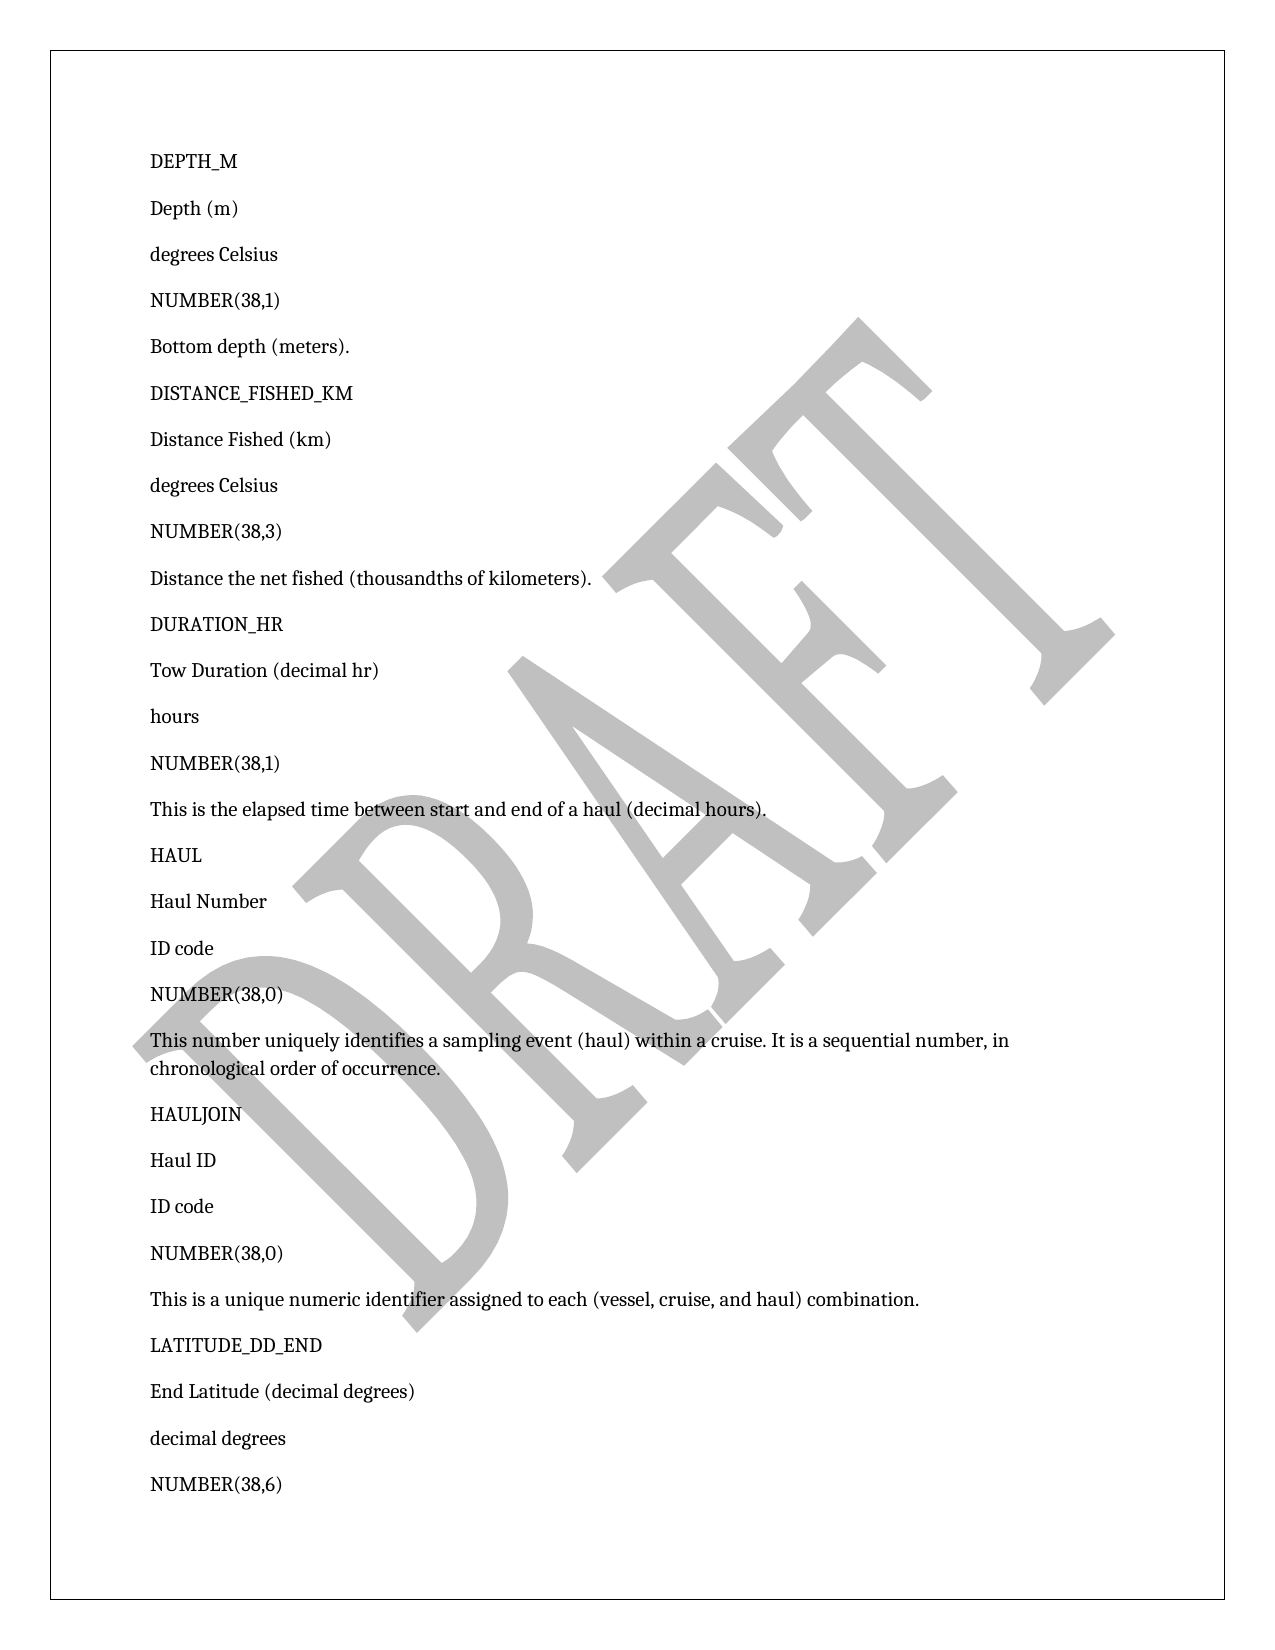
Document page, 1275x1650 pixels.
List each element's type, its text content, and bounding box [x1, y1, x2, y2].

text Depth (m) [150, 196, 1125, 220]
text degrees Celsius [150, 242, 1125, 266]
text NUMBER(38,0) [150, 1241, 1125, 1265]
text DISTANCE_FISHED_KM [150, 381, 1125, 405]
text HAUL [150, 844, 1125, 868]
text Distance the net fished (thousandths of kilometers). [150, 566, 1125, 590]
text hours [150, 705, 1125, 729]
text ID code [150, 1195, 1125, 1219]
text DEPTH_M [150, 150, 1125, 174]
text End Latitude (decimal degrees) [150, 1380, 1125, 1404]
text decimal degrees [150, 1426, 1125, 1450]
text This is the elapsed time between start and end of a haul (decimal hours). [150, 797, 1125, 821]
text This is a unique numeric identifier assigned to each (vessel, cruise, and haul) combination. [150, 1287, 1125, 1311]
text Haul Number [150, 890, 1125, 914]
text NUMBER(38,3) [150, 520, 1125, 544]
text NUMBER(38,6) [150, 1472, 1125, 1496]
text This number uniquely identifies a sampling event (haul) within a cruise. It is a sequential number, in chronological order of occurrence. [150, 1029, 1125, 1080]
text DURATION_HR [150, 612, 1125, 636]
text degrees Celsius [150, 474, 1125, 498]
text ID code [150, 936, 1125, 960]
text Tow Duration (decimal hr) [150, 659, 1125, 683]
text Haul ID [150, 1149, 1125, 1173]
text Bottom depth (meters). [150, 335, 1125, 359]
text NUMBER(38,1) [150, 289, 1125, 313]
text Distance Fished (km) [150, 427, 1125, 451]
text HAULJOIN [150, 1102, 1125, 1126]
text LATITUDE_DD_END [150, 1334, 1125, 1358]
text NUMBER(38,1) [150, 751, 1125, 775]
text NUMBER(38,0) [150, 982, 1125, 1006]
